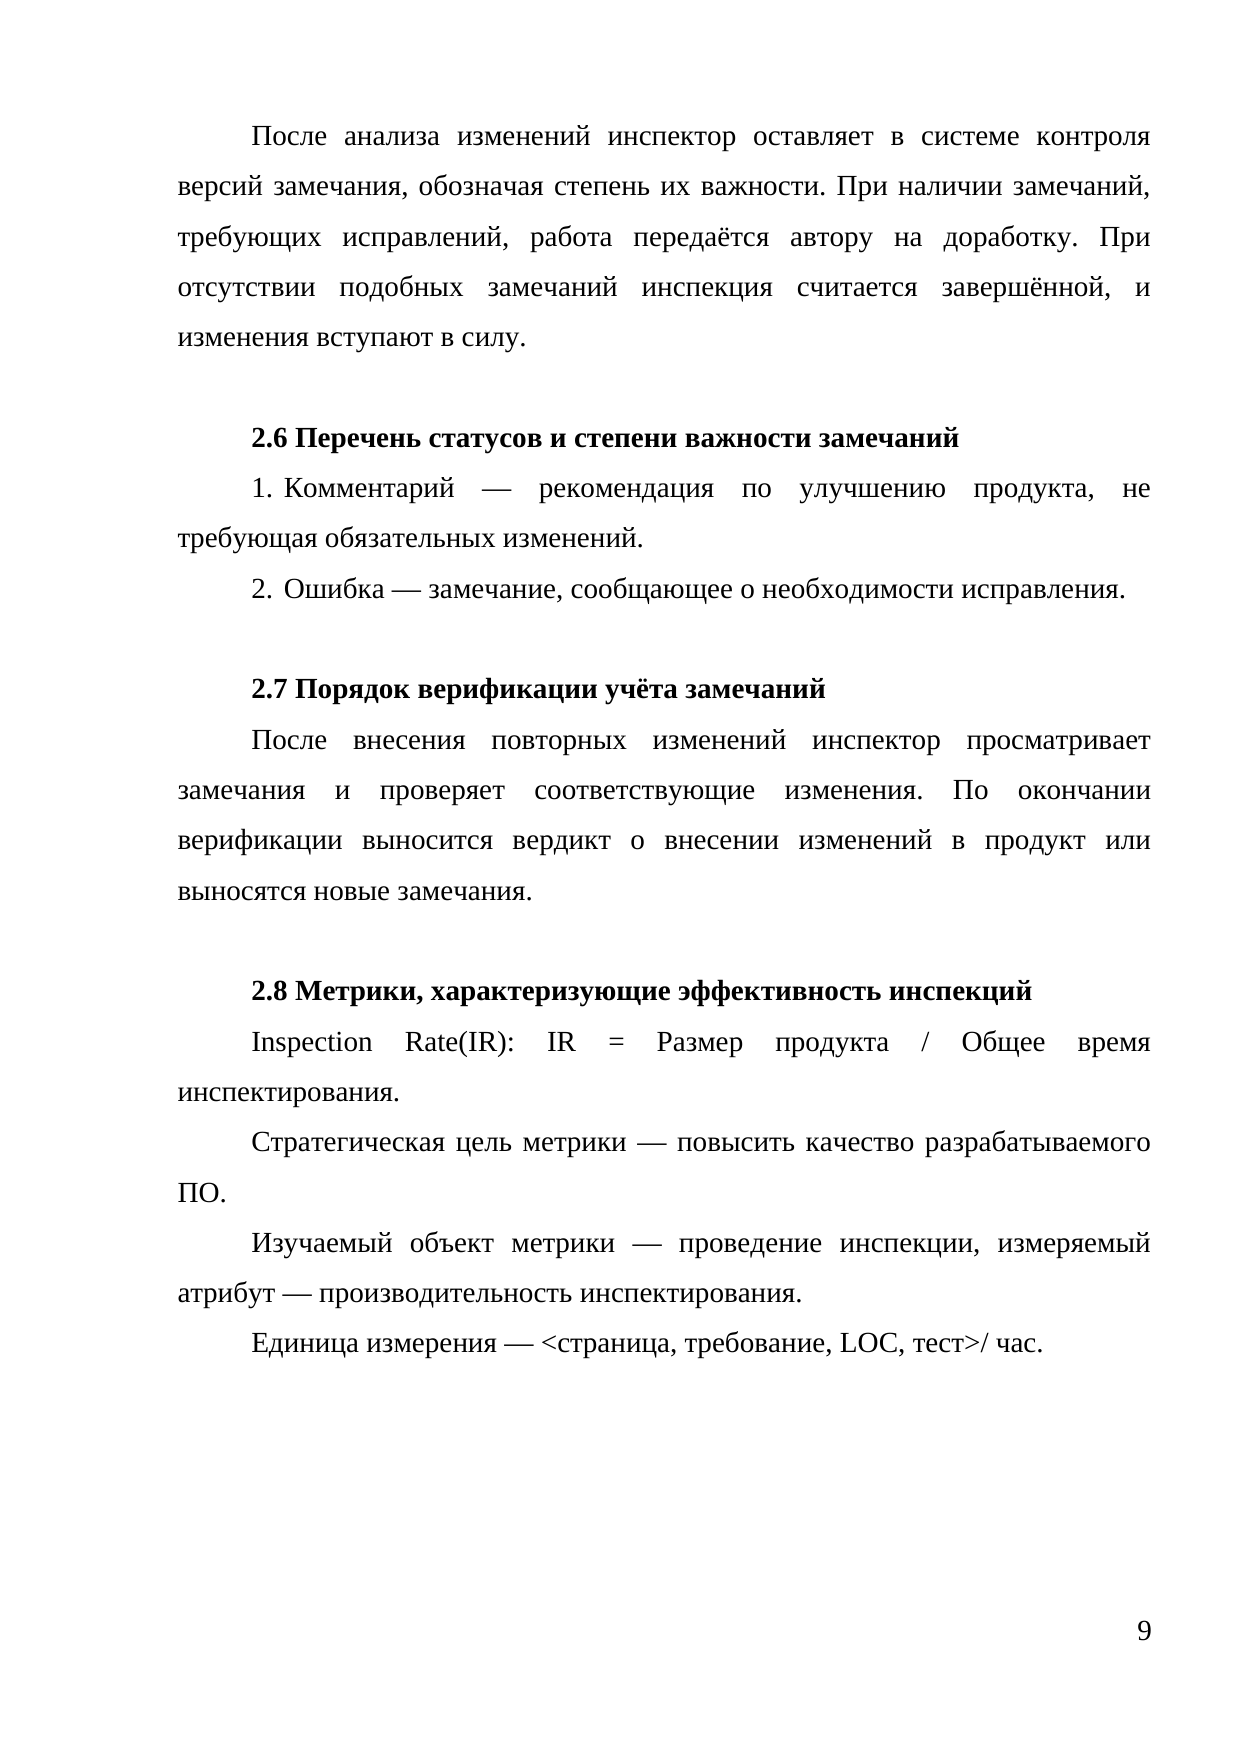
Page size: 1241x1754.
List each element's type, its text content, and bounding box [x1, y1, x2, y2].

list Комментарий — рекомендация по улучшению продукта, не требующая обязательных изменений. [177, 470, 1152, 554]
text Стратегическая цель метрики — повысить качество разрабатываемого ПО. [177, 1124, 1152, 1208]
text Изучаемый объект метрики — проведение инспекции, измеряемый атрибут — производительность инспектирования. [177, 1225, 1152, 1309]
subtitle Перечень статусов и степени важности замечаний [177, 420, 1152, 453]
list Ошибка — замечание, сообщающее о необходимости исправления. [177, 571, 1152, 604]
text Единица измерения — <страница, требование, LOC, тест>/ час. [177, 1326, 1152, 1359]
text После внесения повторных изменений инспектор просматривает замечания и проверяет соответствующие изменения. По окончании верификации выносится вердикт о внесении изменений в продукт или выносятся новые замечания. [177, 722, 1152, 906]
subtitle Порядок верификации учёта замечаний [177, 672, 1152, 705]
text После анализа изменений инспектор оставляет в системе контроля версий замечания, обозначая степень их важности. При наличии замечаний, требующих исправлений, работа передаётся автору на доработку. При отсутствии подобных замечаний инспекция считается завершённой, и изменения вступают в силу. [177, 118, 1152, 353]
subtitle Метрики, характеризующие эффективность инспекций [177, 973, 1152, 1007]
text Inspection Rate(IR): IR = Размер продукта / Общее время инспектирования. [177, 1024, 1152, 1108]
